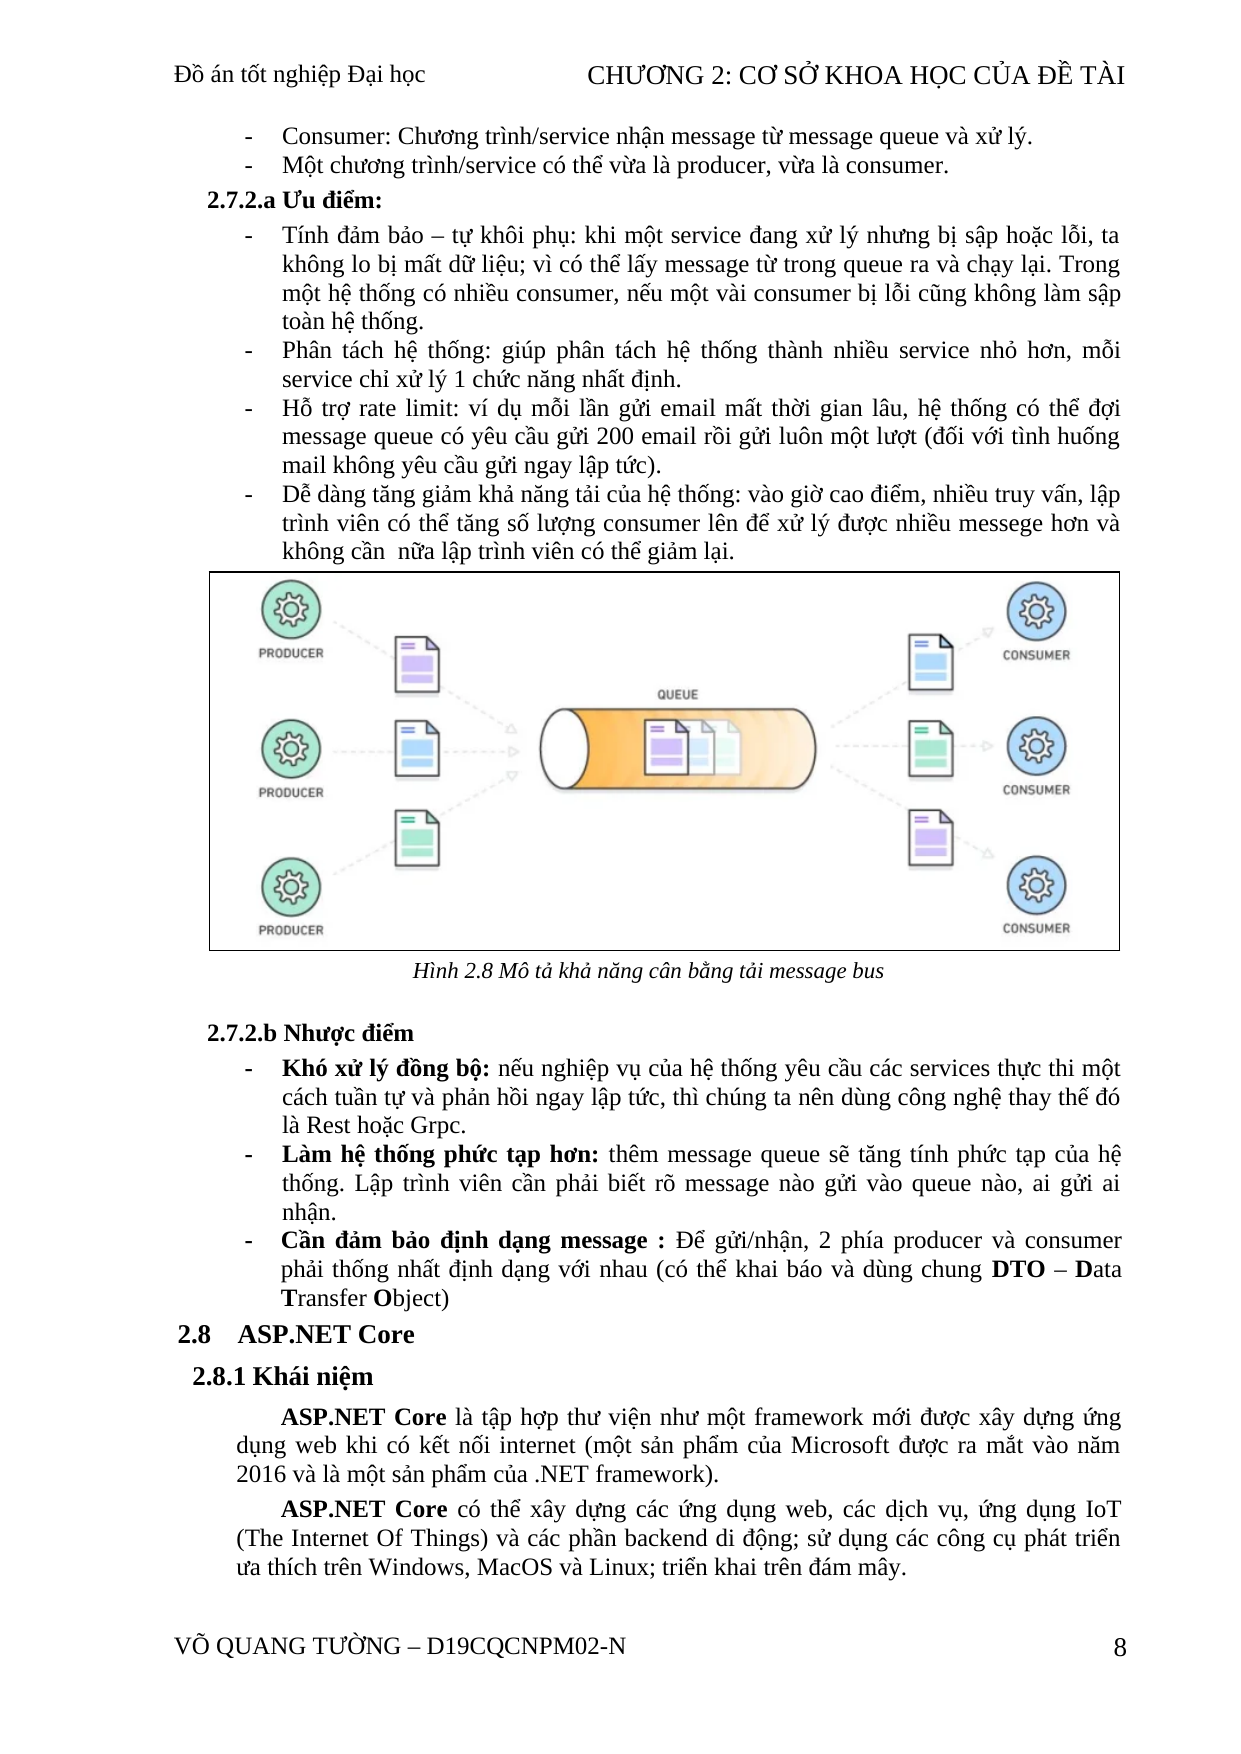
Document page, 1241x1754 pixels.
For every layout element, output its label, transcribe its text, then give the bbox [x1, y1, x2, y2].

list Khó xử lý đồng bộ: nếu nghiệp vụ của hệ thống yêu cầu các services thực thi một cách tuần tự và phản hồi ngay lập tức, thì chúng ta nên dùng công nghệ thay thế đó là Rest hoặc Grpc. [244, 1053, 1122, 1139]
subtitle Khái niệm [192, 1360, 1122, 1391]
text 2.7.2.a Ưu điểm: [177, 185, 1122, 214]
list Dễ dàng tăng giảm khả năng tải của hệ thống: vào giờ cao điểm, nhiều truy vấn, lập trình viên có thể tăng số lượng consumer lên để xử lý được nhiều messege hơn và không cần nữa lập trình viên có thể giảm lại. [244, 479, 1122, 565]
text 2.7.2.b Nhược điểm [177, 1018, 1122, 1047]
subtitle ASP.NET Core [177, 1318, 1122, 1349]
list Phân tách hệ thống: giúp phân tách hệ thống thành nhiều service nhỏ hơn, mỗi service chỉ xử lý 1 chức năng nhất định. [244, 335, 1122, 393]
text ASP.NET Core là tập hợp thư viện như một framework mới được xây dựng ứng dụng web khi có kết nối internet (một sản phẩm của Microsoft được ra mắt vào năm 2016 và là một sản phẩm của .NET framework). [236, 1402, 1122, 1488]
list Tính đảm bảo – tự khôi phụ: khi một service đang xử lý nhưng bị sập hoặc lỗi, ta không lo bị mất dữ liệu; vì có thể lấy message từ trong queue ra và chạy lại. Trong một hệ thống có nhiều consumer, nếu một vài consumer bị lỗi cũng không làm sập toàn hệ thống. [244, 220, 1122, 335]
list Consumer: Chương trình/service nhận message từ message queue và xử lý. [244, 121, 1122, 150]
list Cần đảm bảo định dạng message : Để gửi/nhận, 2 phía producer và consumer phải thống nhất định dạng với nhau (có thể khai báo và dùng chung DTO – Data Transfer Object) [244, 1225, 1122, 1312]
list Hỗ trợ rate limit: ví dụ mỗi lần gửi email mất thời gian lâu, hệ thống có thể đợi message queue có yêu cầu gửi 200 email rồi gửi luôn một lượt (đối với tình huống mail không yêu cầu gửi ngay lập tức). [244, 393, 1122, 479]
text ASP.NET Core có thể xây dựng các ứng dụng web, các dịch vụ, ứng dụng IoT (The Internet Of Things) và các phần backend di động; sử dụng các công cụ phát triển ưa thích trên Windows, MacOS và Linux; triển khai trên đám mây. [236, 1494, 1122, 1581]
list Làm hệ thống phức tạp hơn: thêm message queue sẽ tăng tính phức tạp của hệ thống. Lập trình viên cần phải biết rõ message nào gửi vào queue nào, ai gửi ai nhận. [244, 1139, 1122, 1225]
list Một chương trình/service có thể vừa là producer, vừa là consumer. [244, 150, 1122, 179]
text Hình 2.8 Mô tả khả năng cân bằng tải message bus [177, 957, 1122, 984]
picture [210, 573, 1119, 950]
